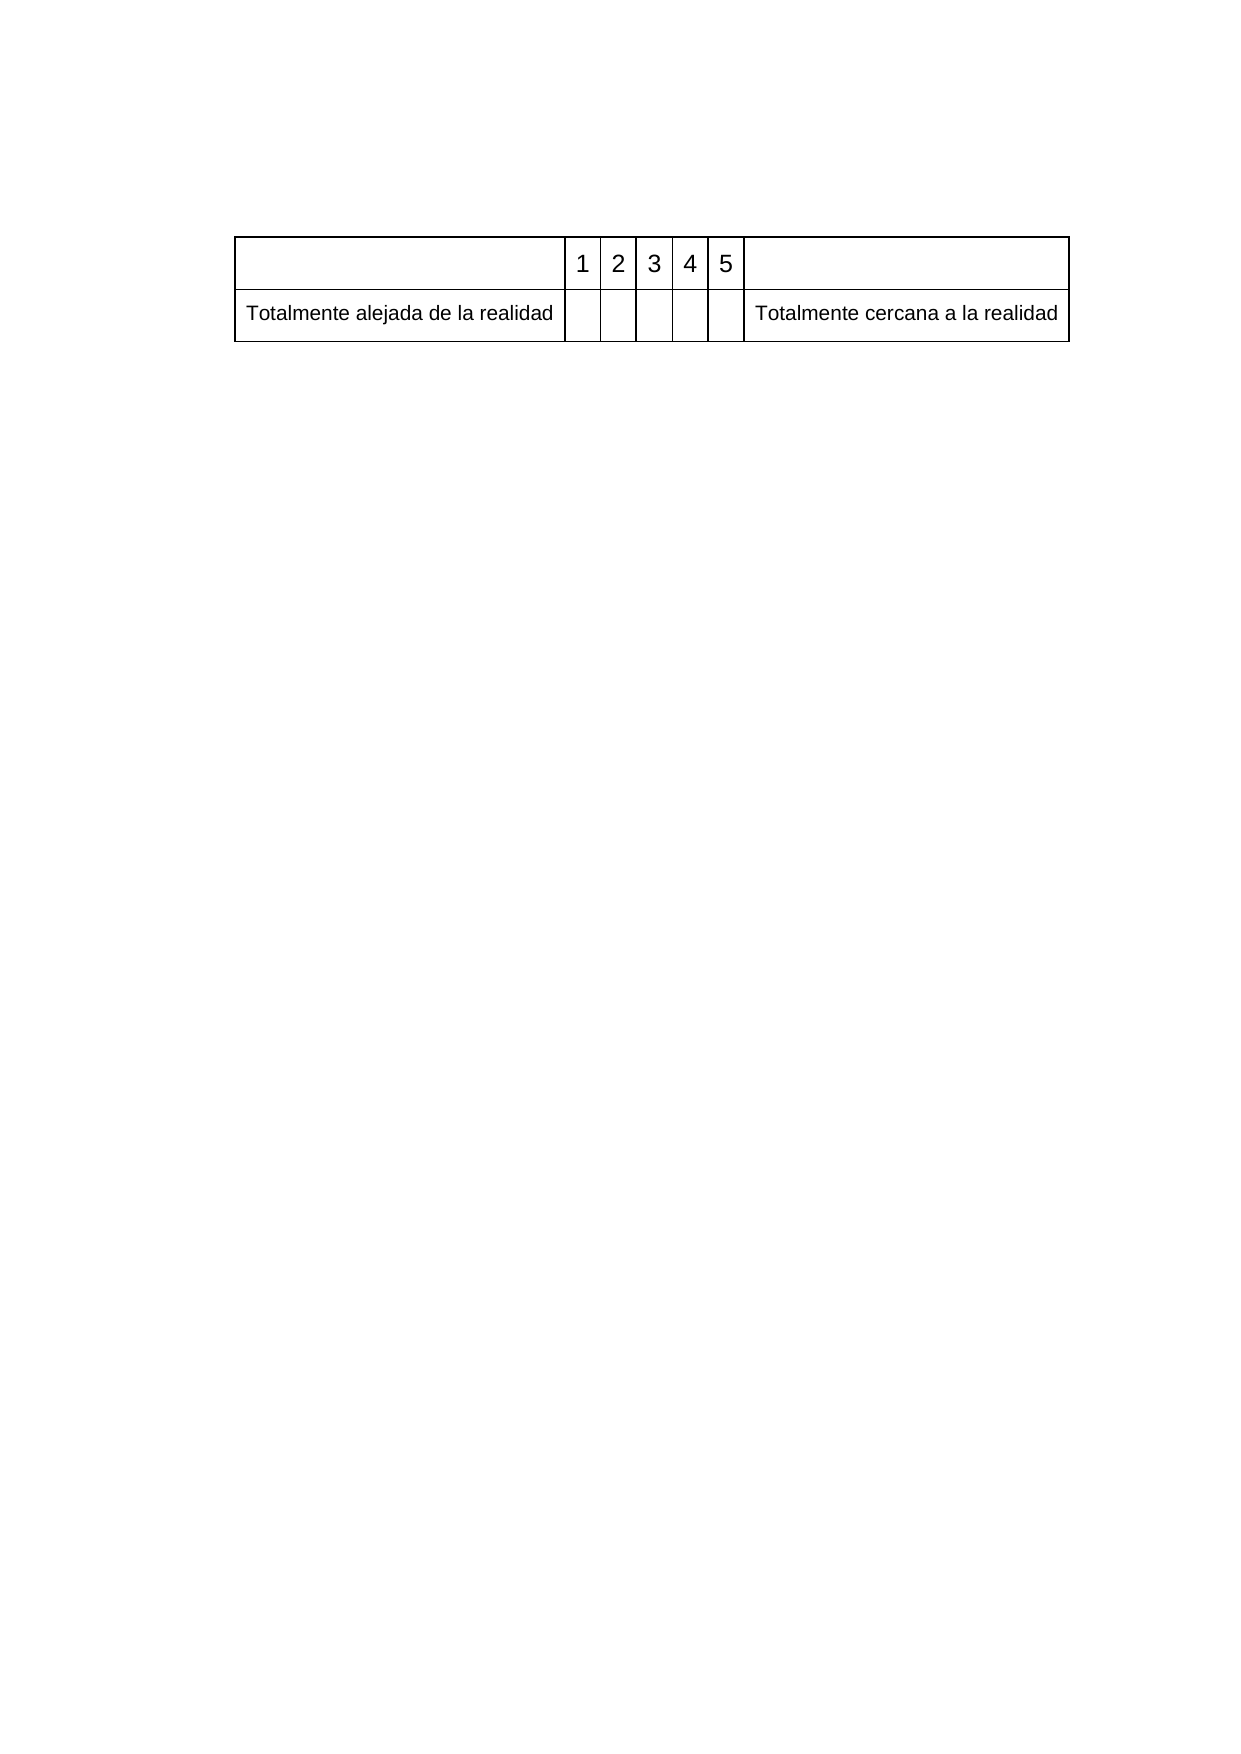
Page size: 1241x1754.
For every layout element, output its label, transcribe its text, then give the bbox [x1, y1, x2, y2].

table_cell [673, 290, 707, 341]
table_cell Totalmente alejada de la realidad [236, 290, 564, 341]
table_cell [601, 290, 635, 341]
table_cell [637, 290, 672, 341]
table_header 5 [709, 238, 743, 288]
table_header [236, 238, 564, 288]
table_header 4 [673, 238, 707, 288]
table_header [745, 238, 1068, 288]
table_cell Totalmente cercana a la realidad [745, 290, 1068, 341]
table_header 2 [601, 238, 635, 288]
table_cell [566, 290, 600, 341]
table_header 3 [637, 238, 672, 288]
table_header 1 [566, 238, 600, 288]
table_cell [709, 290, 743, 341]
